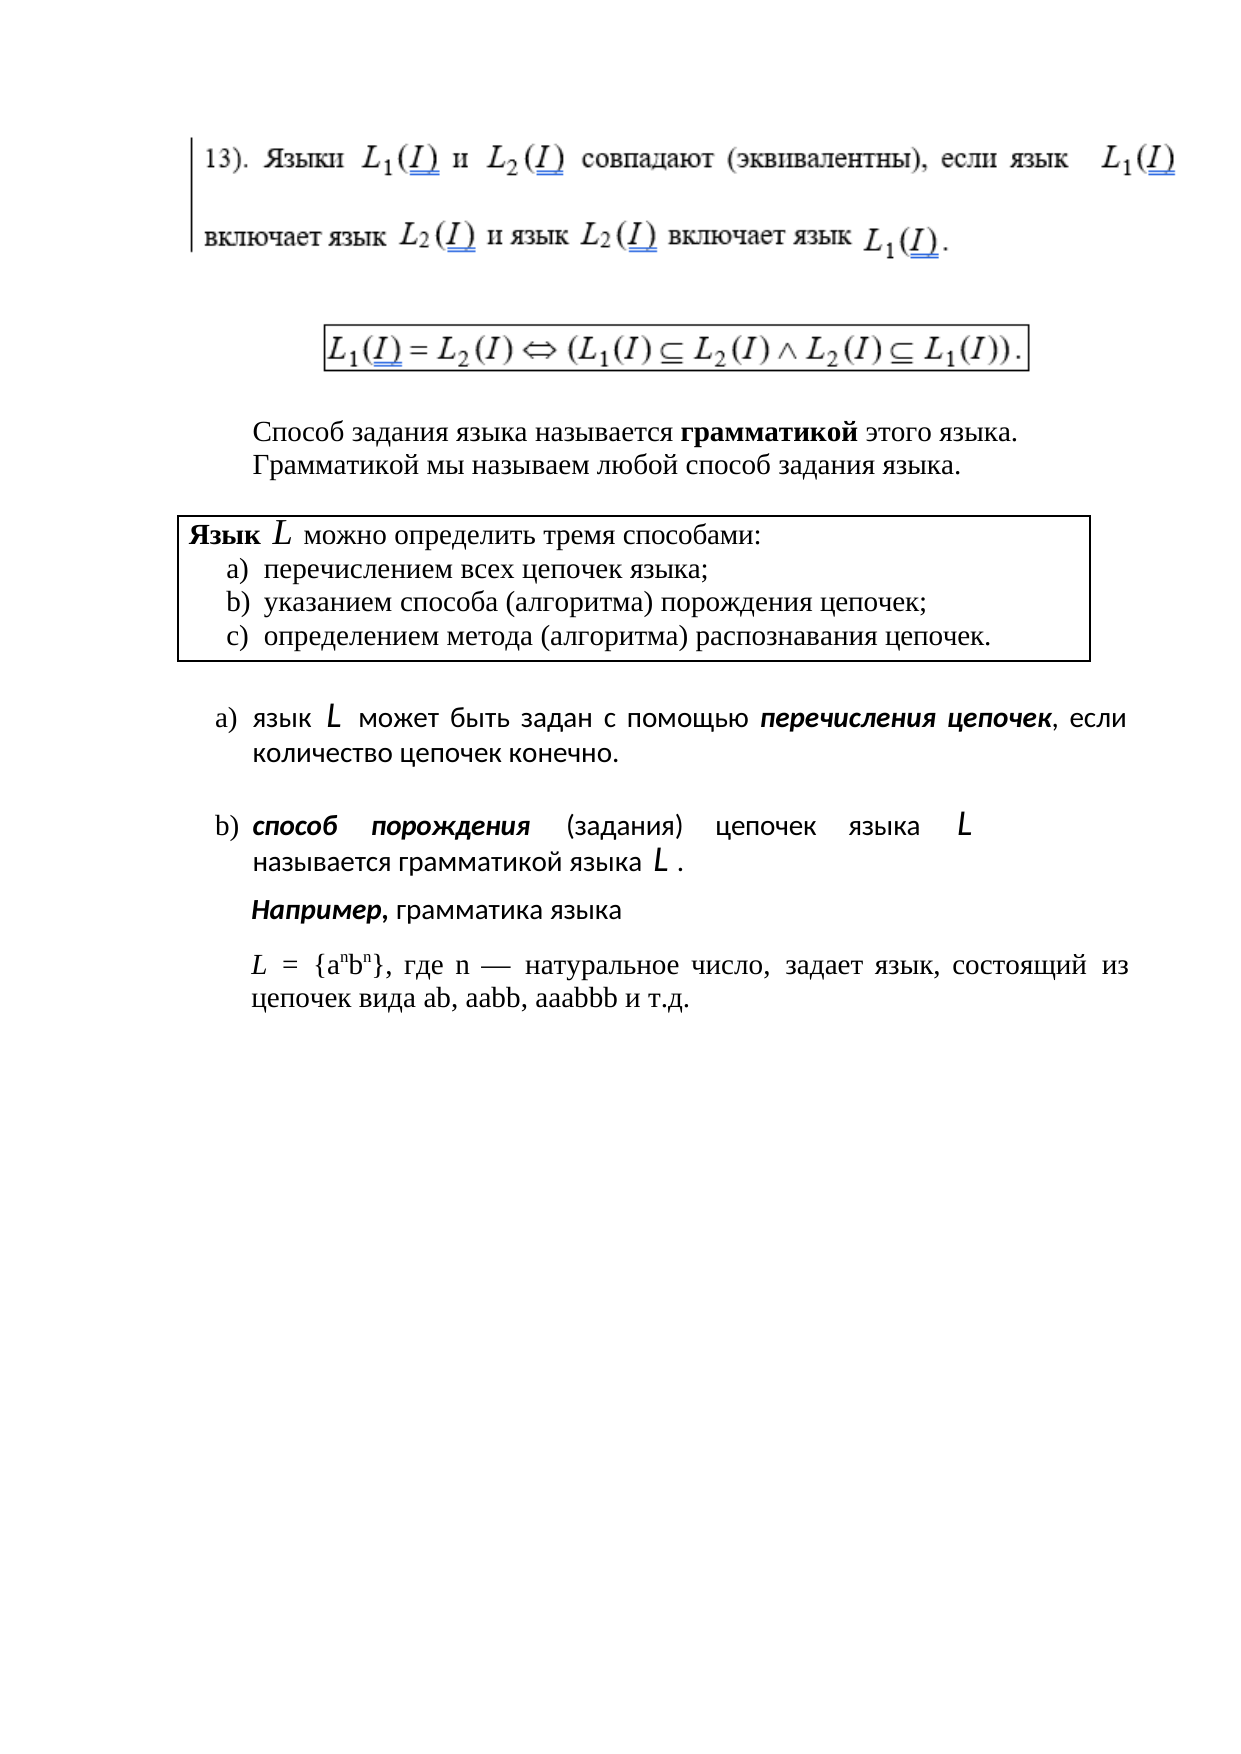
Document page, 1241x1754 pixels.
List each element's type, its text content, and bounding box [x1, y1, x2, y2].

list язык L может быть задан с помощью перечисления цепочек, если количество цепочек конечно. [215, 694, 1152, 770]
list способ порождения (задания) цепочек языка L называется грамматикой языка L . [215, 805, 1152, 880]
text Способ задания языка называется грамматикой этого языка. Грамматикой мы называем любой способ задания языка. [252, 414, 1176, 481]
text Например, грамматика языка [251, 892, 1176, 926]
picture [177, 108, 1204, 381]
text L = {anbn}, где n — натуральное число, задает язык, состоящий из цепочек вида ab, aabb, aaabbb и т.д. [251, 947, 1176, 1014]
